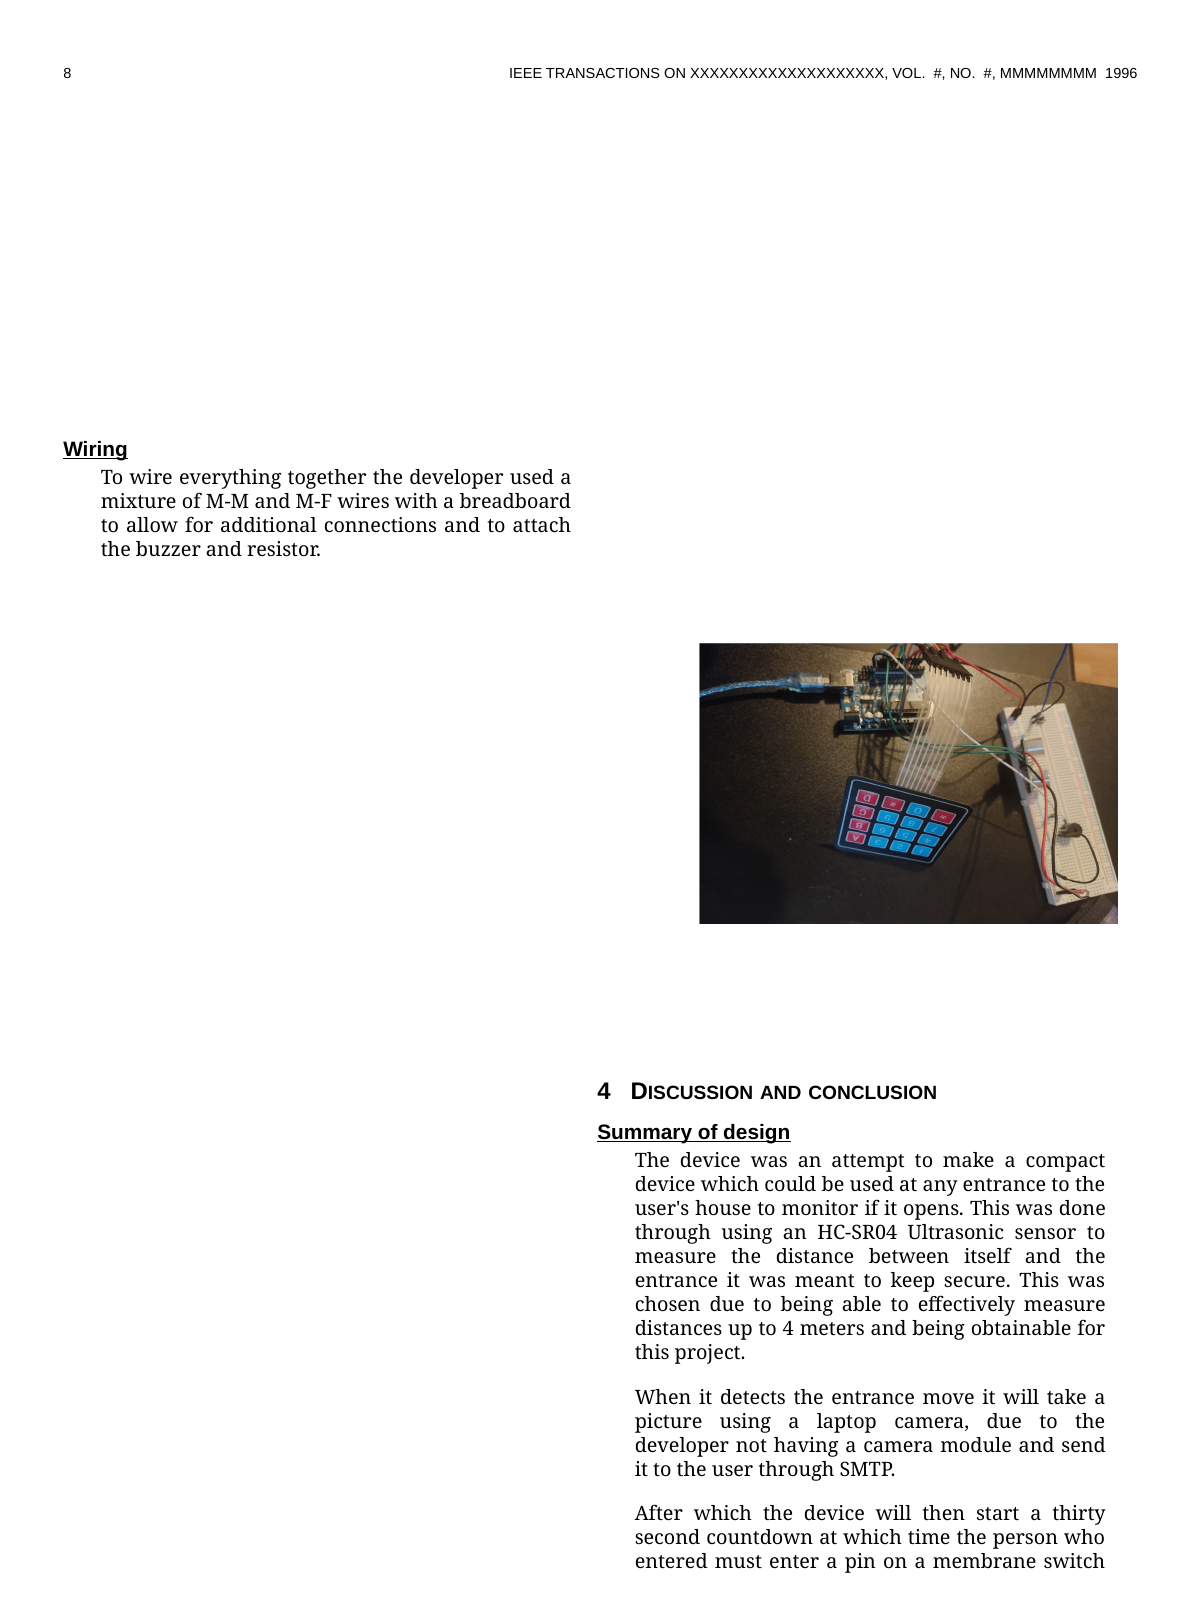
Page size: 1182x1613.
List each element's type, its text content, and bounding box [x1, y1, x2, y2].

picture [700, 644, 1118, 924]
subtitle Summary of design [597, 1121, 1106, 1144]
subtitle Wiring [63, 438, 572, 461]
text When it detects the entrance move it will take a picture using a laptop camera, due to the developer not having a camera module and send it to the user through SMTP. [634, 1385, 1106, 1481]
text To wire everything together the developer used a mixture of M-M and M-F wires with a breadboard to allow for additional connections and to attach the buzzer and resistor. [101, 465, 572, 561]
text The device was an attempt to make a compact device which could be used at any entrance to the user's house to monitor if it opens. This was done through using an HC-SR04 Ultrasonic sensor to measure the distance between itself and the entrance it was meant to keep secure. This was chosen due to being able to effectively measure distances up to 4 meters and being obtainable for this project. [634, 1148, 1106, 1364]
subtitle 4 Discussion and conclusion [597, 1078, 1106, 1105]
